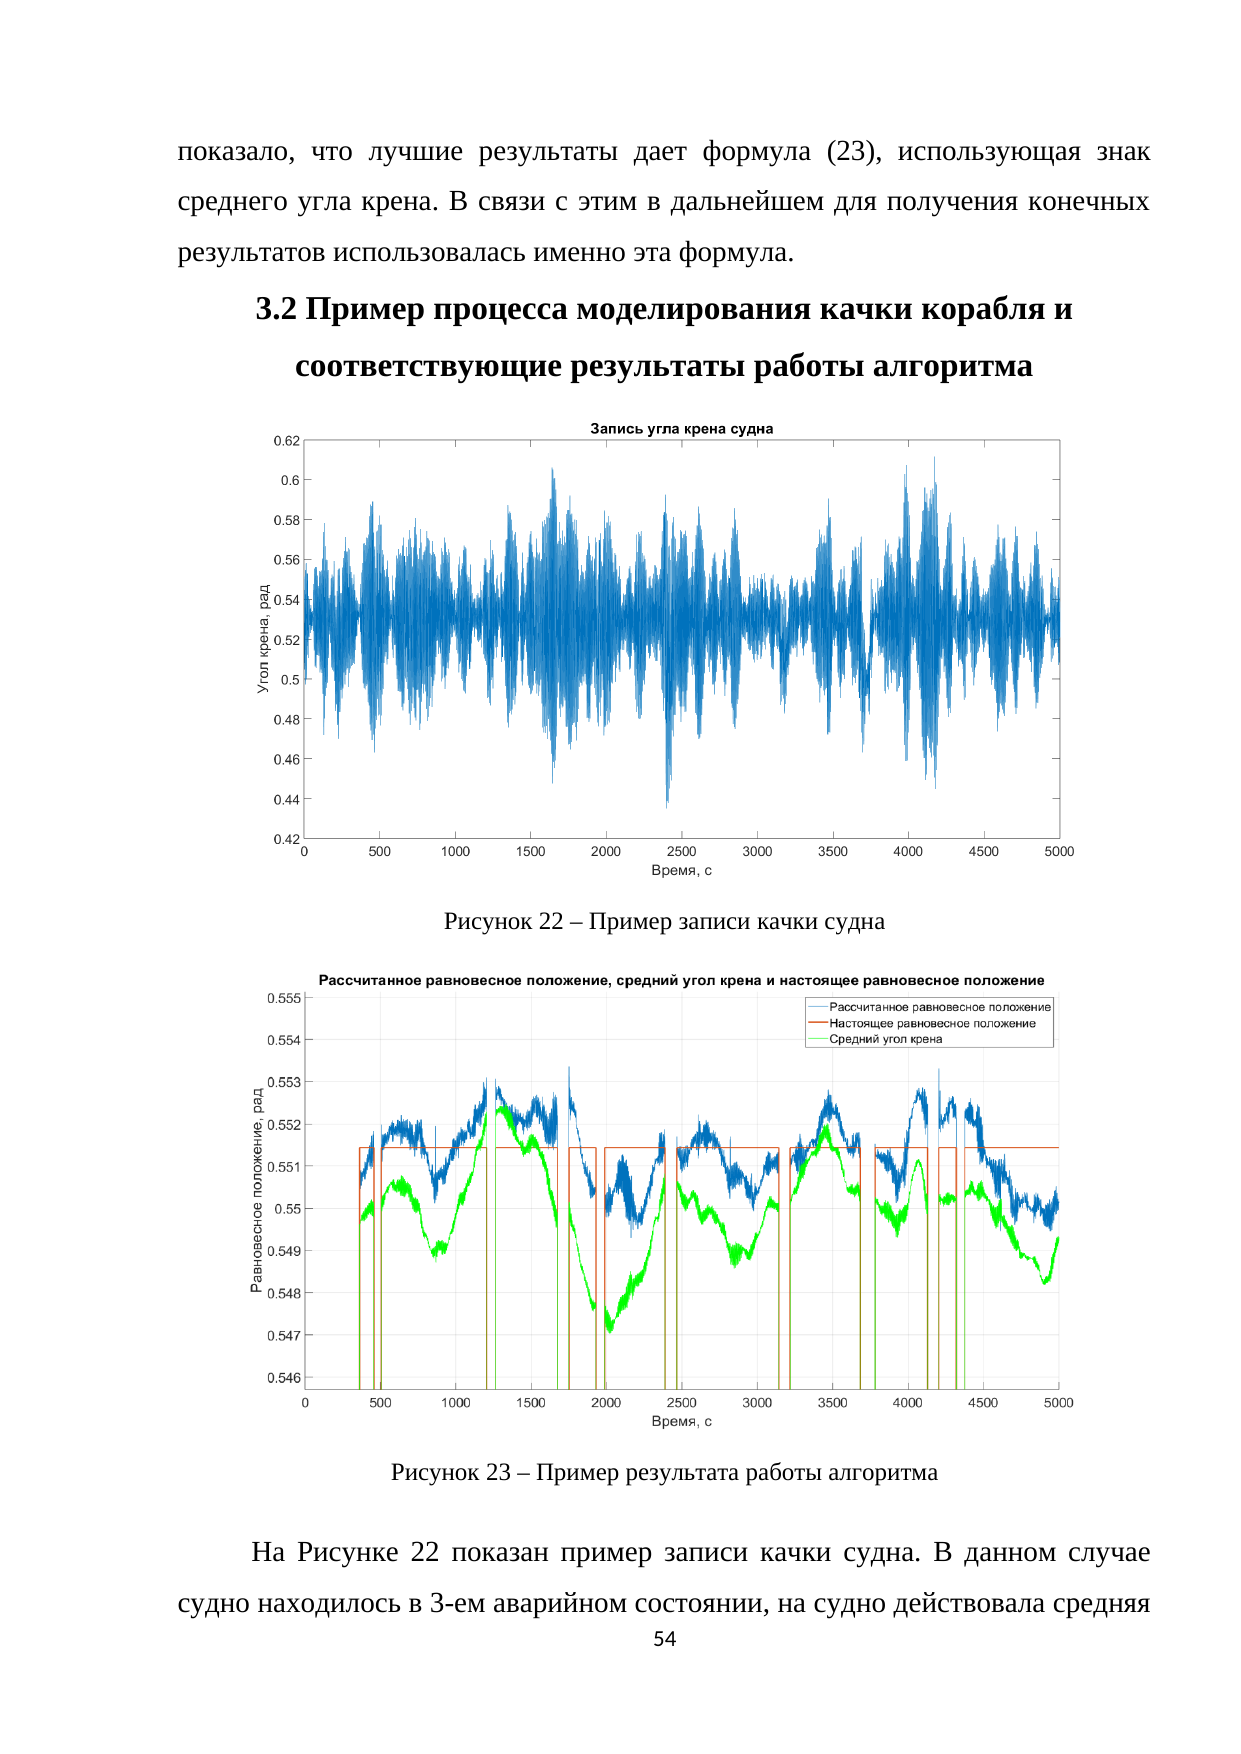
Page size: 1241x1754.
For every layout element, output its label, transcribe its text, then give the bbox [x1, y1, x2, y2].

picture [178, 955, 1151, 1443]
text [177, 133, 1152, 267]
text Рисунок 23 – Пример результата работы алгоритма [177, 1457, 1152, 1486]
text Рисунок 22 – Пример записи качки судна [177, 906, 1152, 935]
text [177, 1534, 1152, 1618]
picture [177, 403, 1152, 892]
subtitle 3.2 Пример процесса моделирования качки корабля и соответствующие результаты работы алгоритма [177, 288, 1152, 384]
